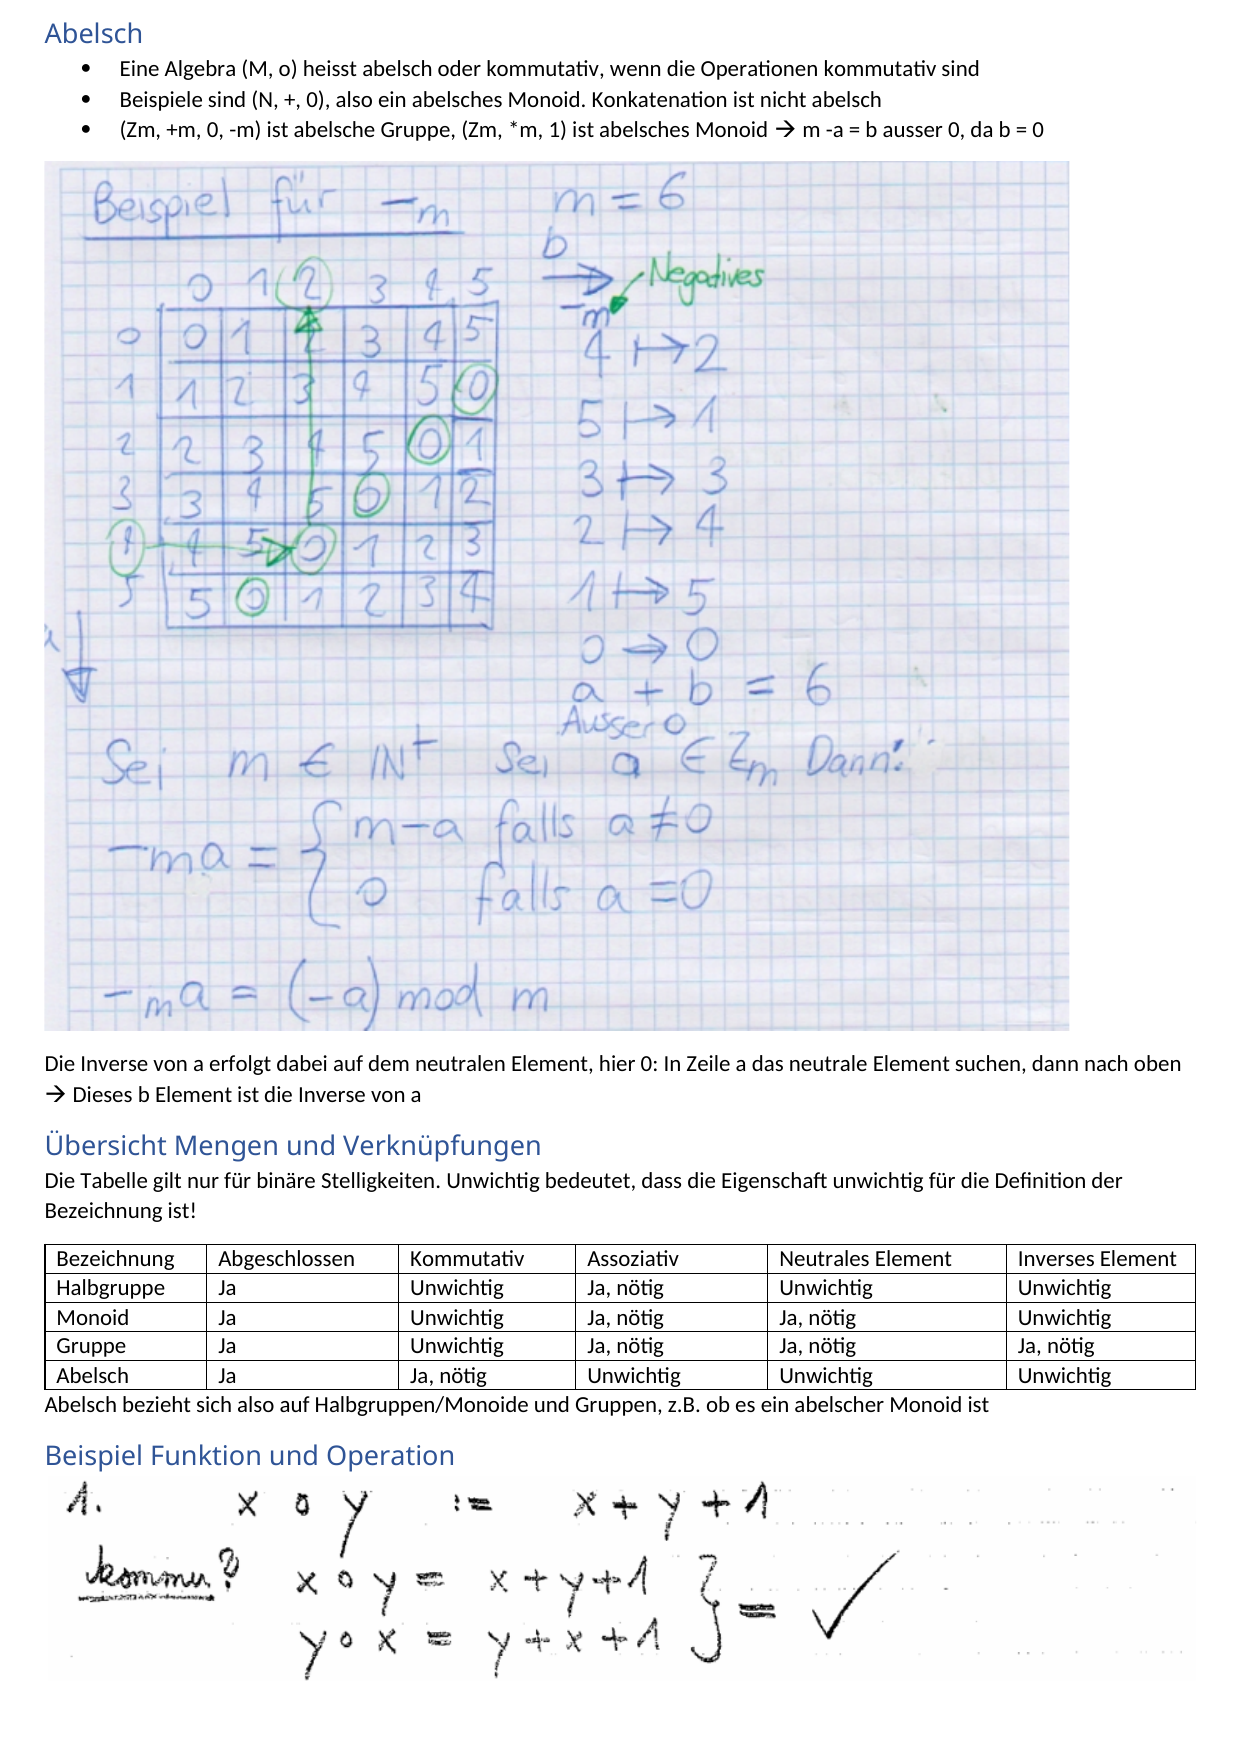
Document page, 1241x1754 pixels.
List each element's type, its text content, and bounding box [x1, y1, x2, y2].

table_cell Ja, nötig [1007, 1332, 1195, 1360]
table_cell Unwichtig [1007, 1361, 1195, 1389]
table_cell Gruppe [46, 1332, 206, 1360]
table_cell Ja [207, 1361, 398, 1389]
table_header Bezeichnung [46, 1245, 206, 1272]
table_header Inverses Element [1007, 1245, 1195, 1272]
list (Zm, +m, 0, -m) ist abelsche Gruppe, (Zm, *m, 1) ist abelsches Monoid m -a = b ausser 0, da b = 0 [82, 115, 1196, 143]
table_cell Ja [207, 1274, 398, 1302]
picture [44, 1476, 1197, 1681]
subtitle Abelsch [44, 15, 1196, 52]
table_cell Ja, nötig [576, 1303, 767, 1331]
text Die Inverse von a erfolgt dabei auf dem neutralen Element, hier 0: In Zeile a das neutrale Element suchen, dann nach oben Dieses b Element ist die Inverse von a [44, 1049, 1196, 1108]
table_cell Unwichtig [576, 1361, 767, 1389]
list Eine Algebra (M, o) heisst abelsch oder kommutativ, wenn die Operationen kommutativ sind [82, 54, 1196, 83]
table_cell Unwichtig [768, 1274, 1006, 1302]
table_header Assoziativ [576, 1245, 767, 1272]
table_cell Ja, nötig [576, 1332, 767, 1360]
table_cell Monoid [46, 1303, 206, 1331]
table_cell Ja, nötig [768, 1303, 1006, 1331]
table_cell Unwichtig [768, 1361, 1006, 1389]
list Beispiele sind (N, +, 0), also ein abelsches Monoid. Konkatenation ist nicht abelsch [82, 85, 1196, 113]
table_cell Ja, nötig [576, 1274, 767, 1302]
text Abelsch bezieht sich also auf Halbgruppen/Monoide und Gruppen, z.B. ob es ein abelscher Monoid ist [44, 1390, 1196, 1418]
table_cell Unwichtig [1007, 1274, 1195, 1302]
table_cell Ja [207, 1303, 398, 1331]
picture [44, 161, 1070, 1031]
table_cell Halbgruppe [46, 1274, 206, 1302]
text Die Tabelle gilt nur für binäre Stelligkeiten. Unwichtig bedeutet, dass die Eigenschaft unwichtig für die Definition der Bezeichnung ist! [44, 1166, 1196, 1224]
table_header Kommutativ [399, 1245, 575, 1272]
table_cell Abelsch [46, 1361, 206, 1389]
subtitle Übersicht Mengen und Verknüpfungen [44, 1127, 1196, 1163]
table_cell Unwichtig [1007, 1303, 1195, 1331]
table_cell Ja, nötig [768, 1332, 1006, 1360]
table_cell Ja, nötig [399, 1361, 575, 1389]
subtitle Beispiel Funktion und Operation [44, 1437, 1196, 1473]
table_cell Unwichtig [399, 1303, 575, 1331]
table_header Neutrales Element [768, 1245, 1006, 1272]
table_header Abgeschlossen [207, 1245, 398, 1272]
table_cell Ja [207, 1332, 398, 1360]
table_cell Unwichtig [399, 1274, 575, 1302]
table_cell Unwichtig [399, 1332, 575, 1360]
